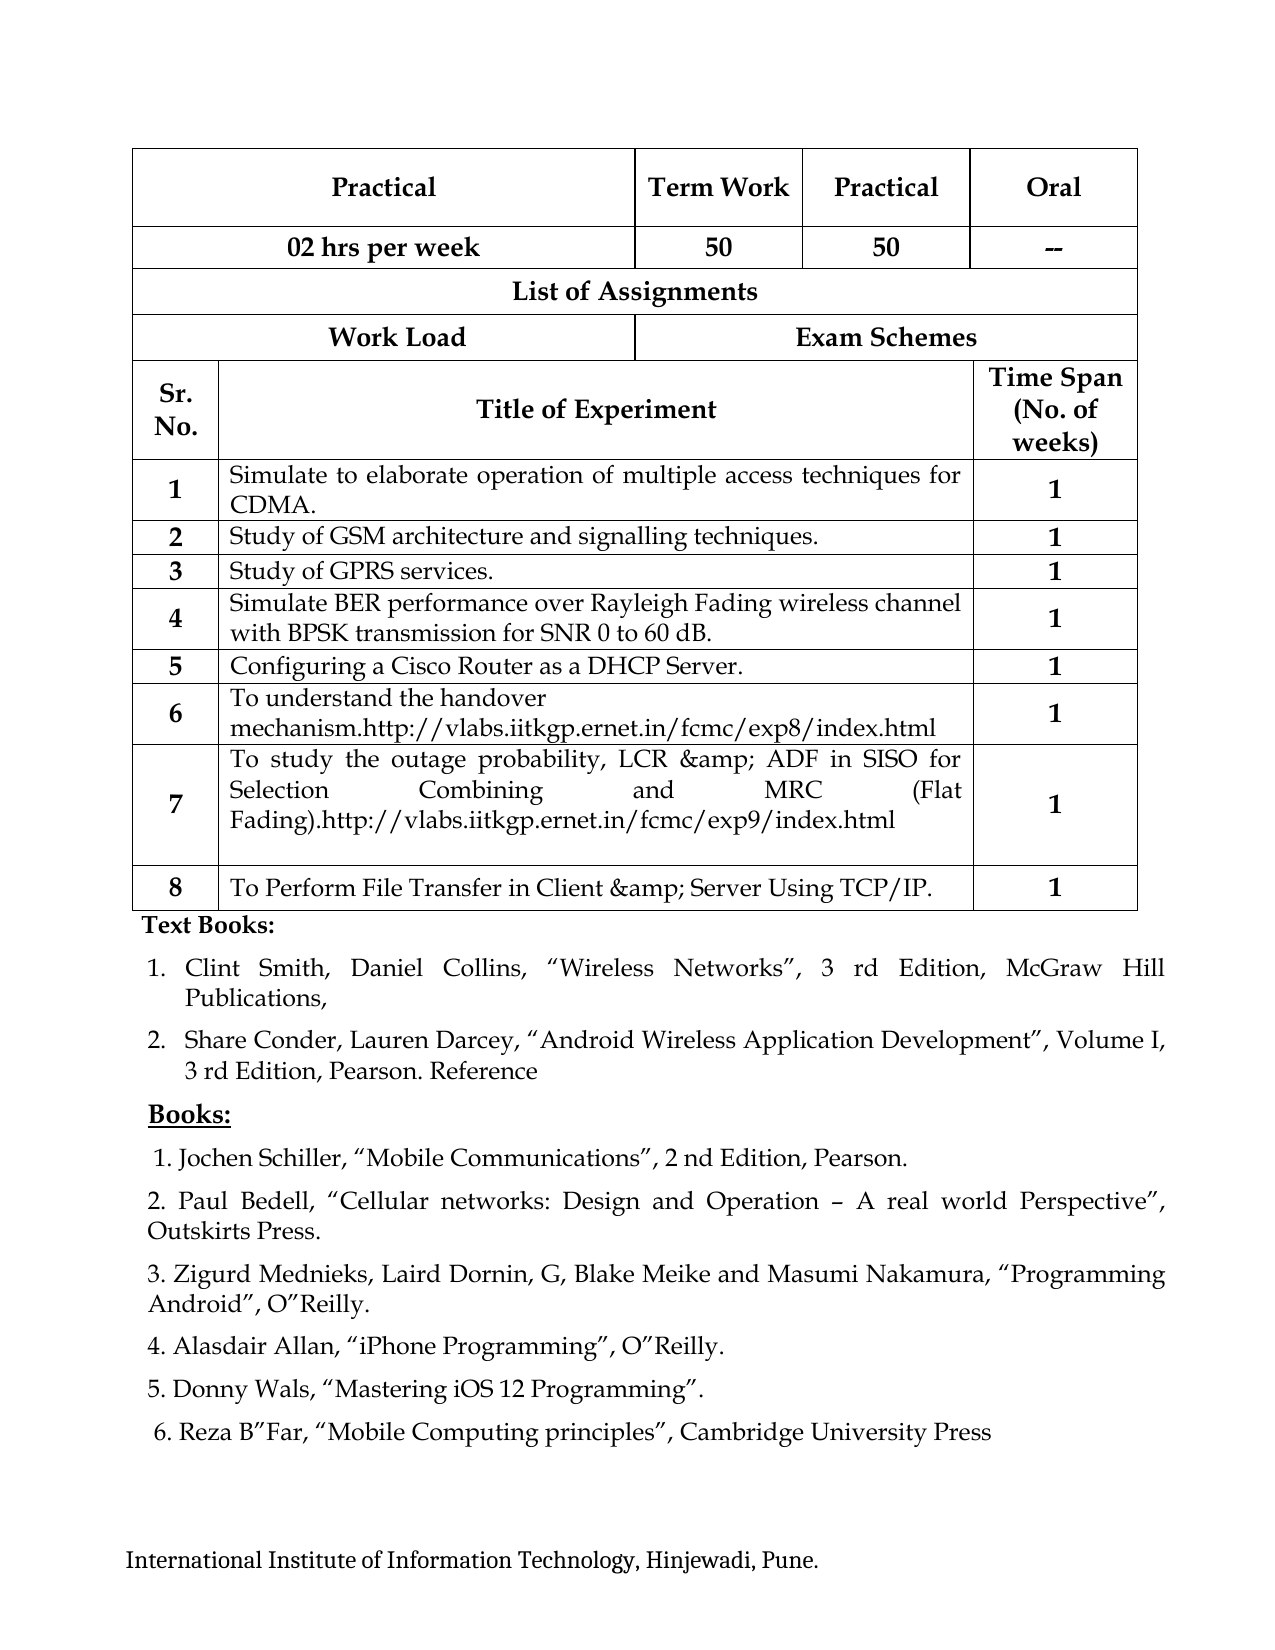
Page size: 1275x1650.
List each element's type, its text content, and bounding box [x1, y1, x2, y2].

table_cell 1 [974, 745, 1137, 865]
table_cell 1 [974, 589, 1137, 649]
table_cell 1 [974, 521, 1137, 554]
table_cell 6 [133, 684, 218, 744]
table_header Oral [971, 149, 1137, 226]
table_cell 5 [133, 650, 218, 682]
table_cell 1 [974, 684, 1137, 744]
table_cell To Perform File Transfer in Client &amp; Server Using TCP/IP. [219, 866, 973, 909]
table_cell 1 [974, 866, 1137, 909]
table_cell 1 [974, 460, 1137, 520]
text 6. Reza B”Far, “Mobile Computing principles”, Cambridge University Press [147, 1417, 1167, 1447]
table_cell 50 [636, 227, 802, 268]
table_cell Exam Schemes [636, 315, 1137, 360]
table_cell Time Span (No. of weeks) [974, 361, 1137, 459]
table_header Practical [803, 149, 969, 226]
table_cell 02 hrs per week [133, 227, 634, 268]
table_header Term Work [636, 149, 802, 226]
text Books: [147, 1098, 1167, 1131]
table_cell -- [971, 227, 1137, 268]
table_cell 50 [803, 227, 969, 268]
table_cell Sr. No. [133, 361, 218, 459]
table_cell Configuring a Cisco Router as a DHCP Server. [219, 650, 973, 682]
table_cell 4 [133, 589, 218, 649]
text 3. Zigurd Mednieks, Laird Dornin, G, Blake Meike and Masumi Nakamura, “Programming Android”, O”Reilly. [147, 1259, 1167, 1319]
table_cell 1 [974, 650, 1137, 682]
table_cell Study of GSM architecture and signalling techniques. [219, 521, 973, 554]
text 2. Paul Bedell, “Cellular networks: Design and Operation – A real world Perspective”, Outskirts Press. [147, 1186, 1167, 1246]
text 1. Jochen Schiller, “Mobile Communications”, 2 nd Edition, Pearson. [147, 1144, 1167, 1174]
table_header Practical [133, 149, 634, 226]
table_cell To study the outage probability, LCR &amp; ADF in SISO for Selection Combining and MRC (Flat Fading).http://vlabs.iitkgp.ernet.in/fcmc/exp9/index.html [219, 745, 973, 865]
table_cell 7 [133, 745, 218, 865]
table_cell List of Assignments [133, 269, 1137, 314]
list Clint Smith, Daniel Collins, “Wireless Networks”, 3 rd Edition, McGraw Hill Publications, [147, 953, 1167, 1013]
list Share Conder, Lauren Darcey, “Android Wireless Application Development”, Volume I, 3 rd Edition, Pearson. Reference [147, 1026, 1167, 1086]
table_cell Study of GPRS services. [219, 555, 973, 588]
table_cell 1 [133, 460, 218, 520]
text Text Books: [103, 911, 1167, 941]
table_cell 1 [974, 555, 1137, 588]
text 4. Alasdair Allan, “iPhone Programming”, O”Reilly. [147, 1332, 1167, 1362]
table_cell 8 [133, 866, 218, 909]
table_cell Simulate to elaborate operation of multiple access techniques for CDMA. [219, 460, 973, 520]
table_cell Simulate BER performance over Rayleigh Fading wireless channel with BPSK transmission for SNR 0 to 60 dB. [219, 589, 973, 649]
table_cell 3 [133, 555, 218, 588]
table_cell To understand the handover mechanism.http://vlabs.iitkgp.ernet.in/fcmc/exp8/index.html [219, 684, 973, 744]
table_cell Title of Experiment [219, 361, 973, 459]
table_cell Work Load [133, 315, 634, 360]
text 5. Donny Wals, “Mastering iOS 12 Programming”. [147, 1374, 1167, 1404]
table_cell 2 [133, 521, 218, 554]
